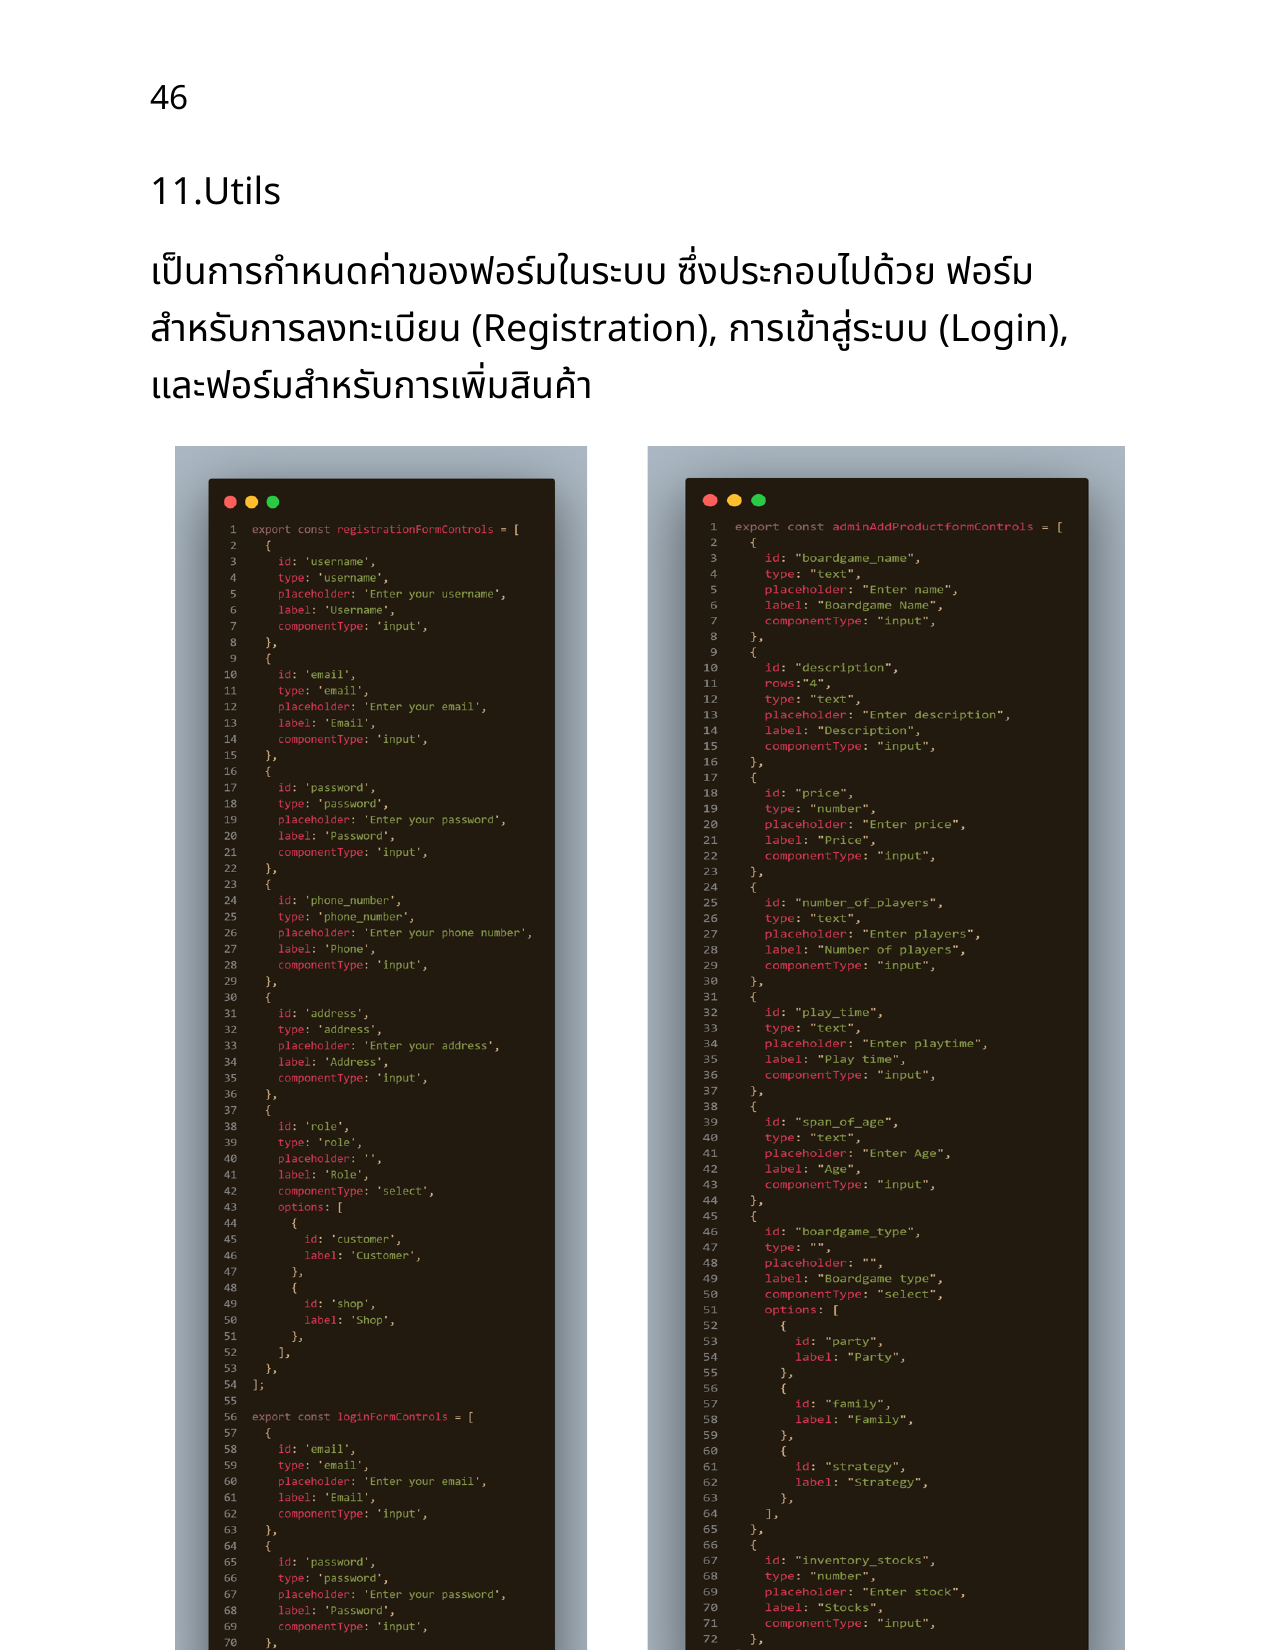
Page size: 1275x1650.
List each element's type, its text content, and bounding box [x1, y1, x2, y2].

text เป็นการกำหนดค่าของฟอร์มในระบบ ซึ่งประกอบไปด้วย ฟอร์มสำหรับการลงทะเบียน (Registration), การเข้าสู่ระบบ (Login), และฟอร์มสำหรับการเพิ่มสินค้า [150, 245, 1125, 415]
picture [647, 446, 1125, 1650]
subtitle 11.Utils [150, 164, 1125, 216]
picture [175, 446, 588, 1650]
